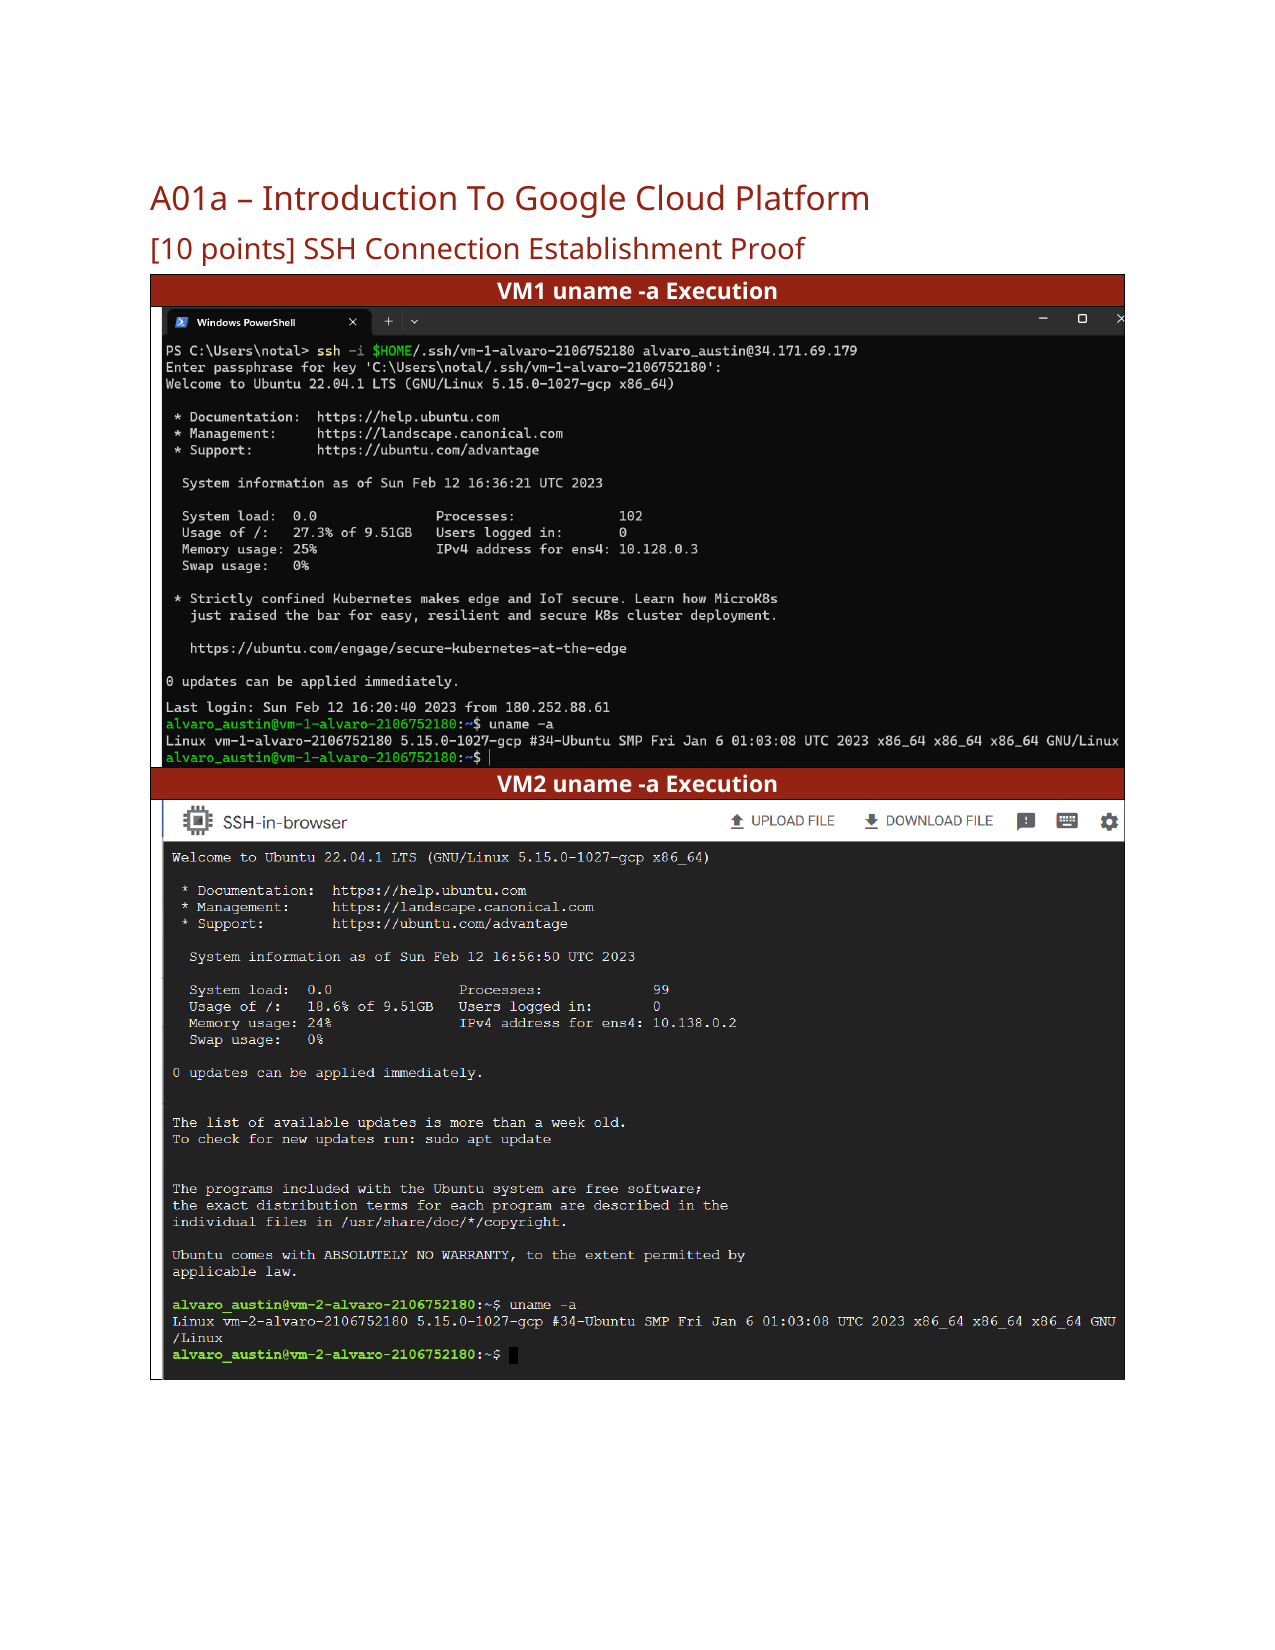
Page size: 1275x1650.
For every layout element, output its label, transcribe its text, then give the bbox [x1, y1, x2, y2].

subtitle A01a – Introduction To Google Cloud Platform [150, 175, 1125, 220]
table_cell [151, 307, 161, 767]
picture [161, 800, 1125, 1380]
table_cell VM2 uname -a Execution [151, 768, 1124, 799]
subtitle [10 points] SSH Connection Establishment Proof [150, 228, 1125, 268]
table_cell [151, 800, 161, 1379]
picture [161, 307, 1125, 767]
table_header VM1 uname -a Execution [151, 275, 1124, 306]
